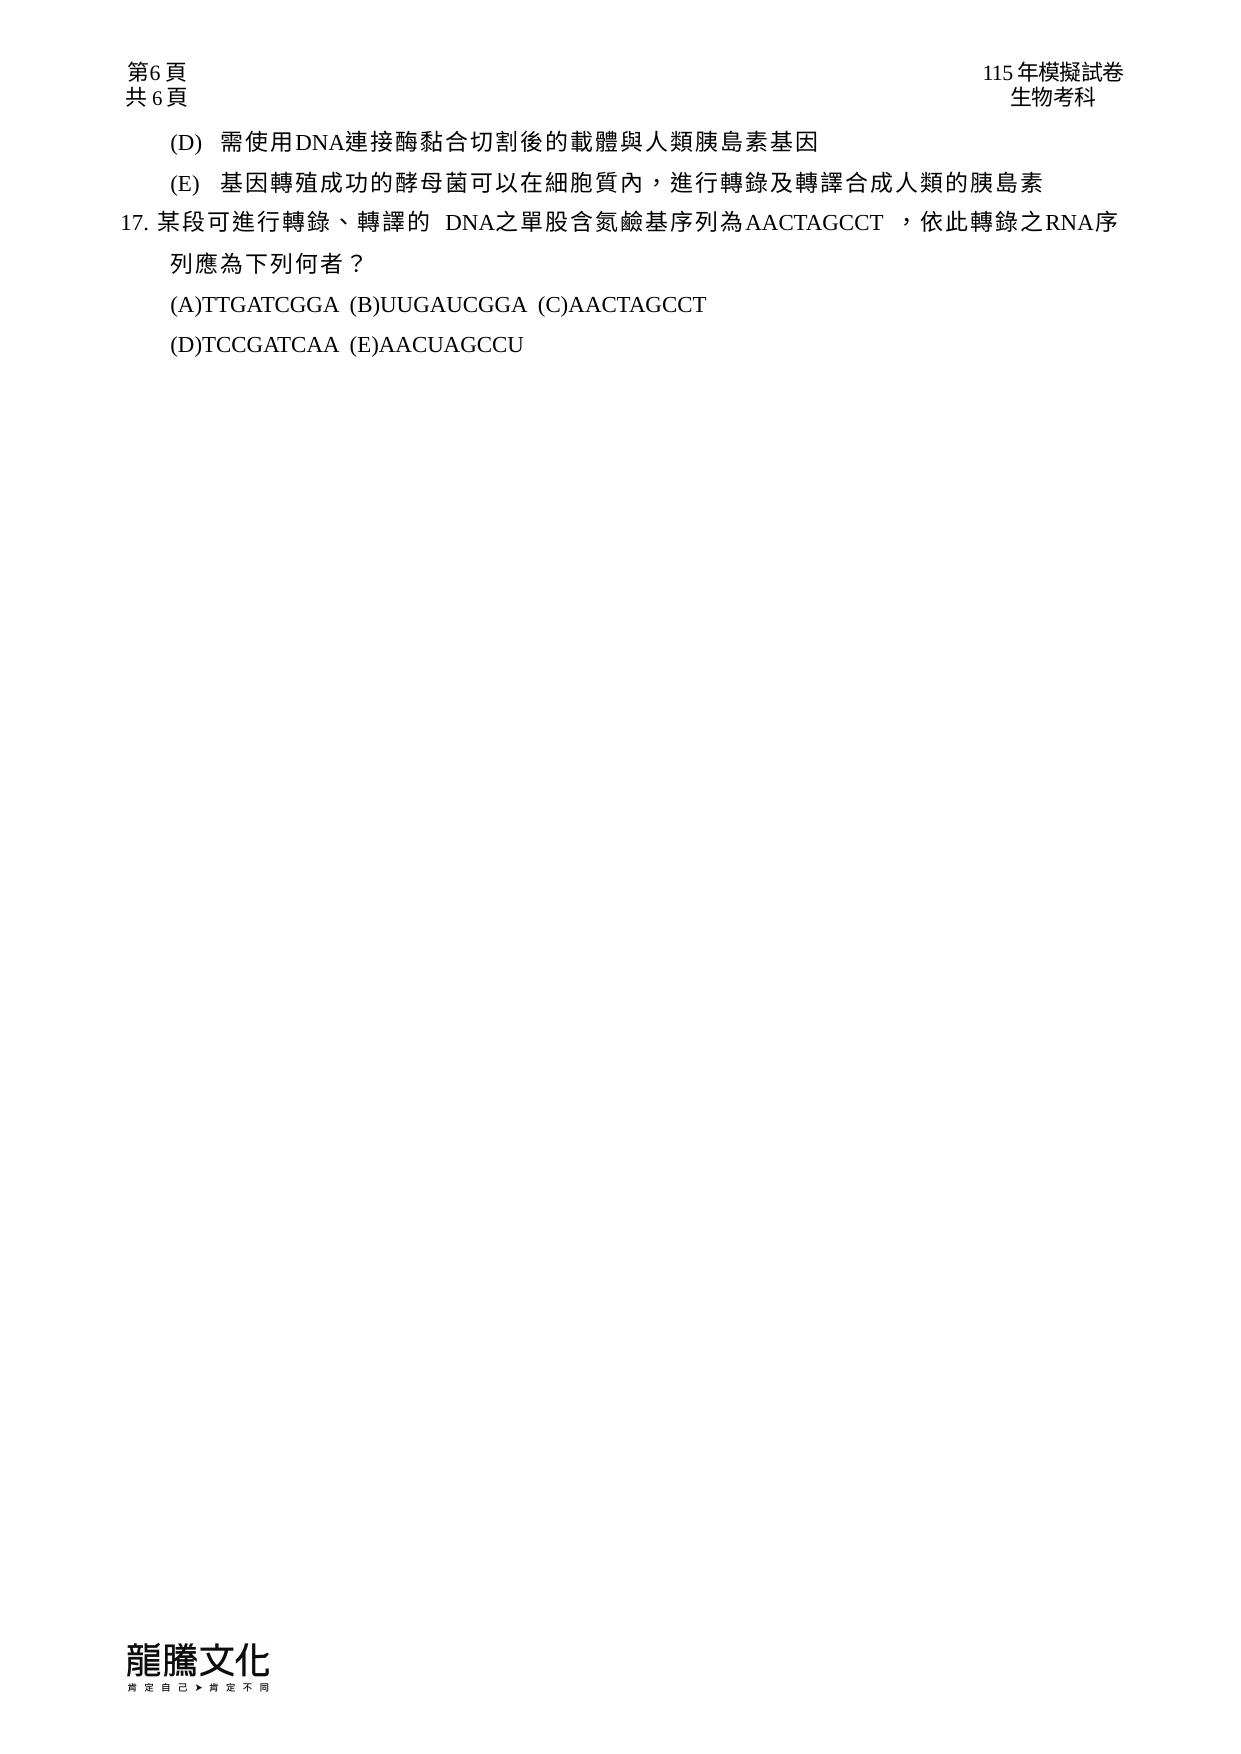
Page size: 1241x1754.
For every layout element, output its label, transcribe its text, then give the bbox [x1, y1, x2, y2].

text 17. 某段可進行轉錄、轉譯的DNA之單股含氮鹼基序列為AACTAGCCT，依此轉錄之RNA序列應為下列何者？ [120, 201, 1120, 283]
picture [118, 1641, 274, 1695]
text (A)TTGATCGGA (B)UUGAUCGGA (C)AACTAGCCT (D)TCCGATCAA (E)AACUAGCCU [158, 283, 1120, 365]
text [158, 119, 1120, 201]
